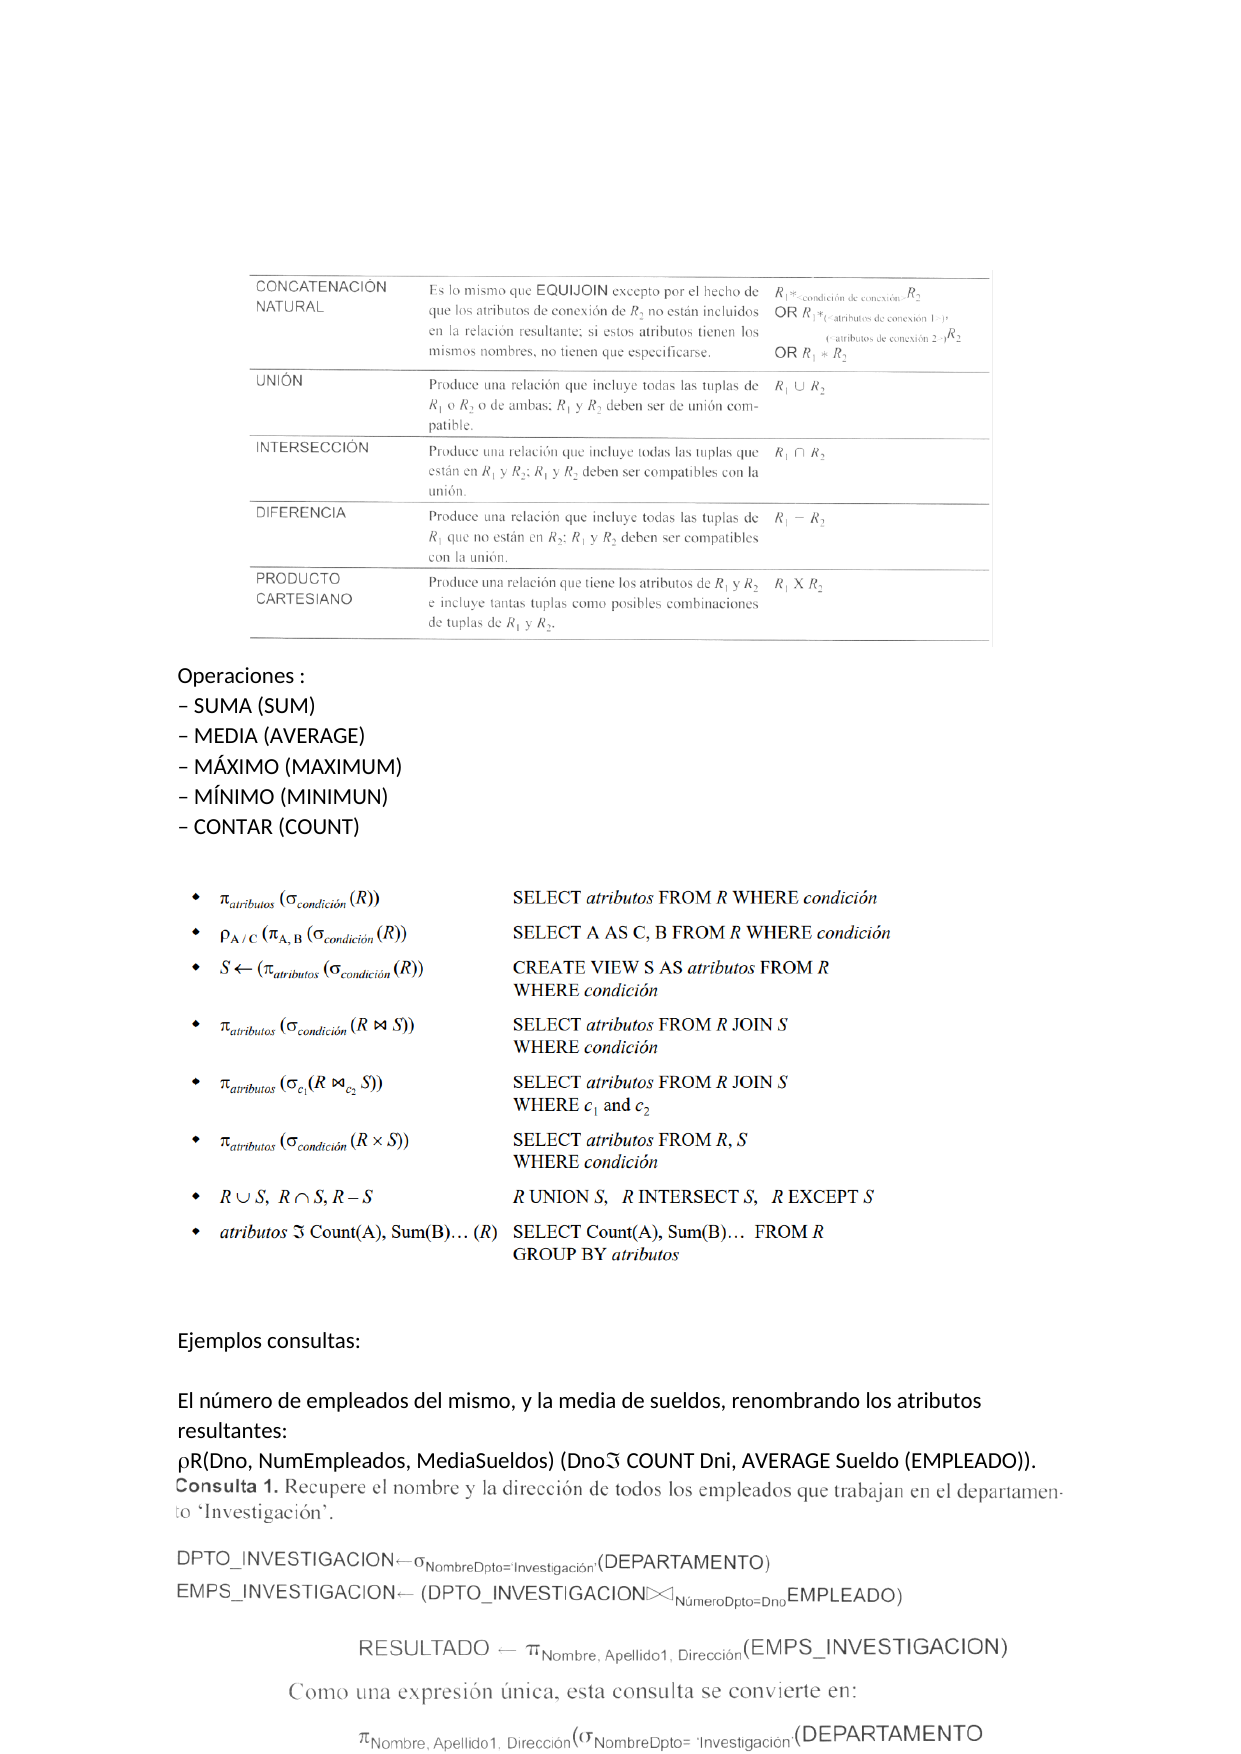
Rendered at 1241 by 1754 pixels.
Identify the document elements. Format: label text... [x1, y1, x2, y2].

picture [185, 882, 899, 1274]
text – MÁXIMO (MAXIMUM) [177, 752, 1063, 780]
text – MEDIA (AVERAGE) [177, 722, 1063, 749]
text – MÍNIMO (MINIMUN) [177, 782, 1063, 810]
text R(Dno, NumEmpleados, MediaSueldos) (Dno COUNT Dni, AVERAGE Sueldo (EMPLEADO)). [177, 1447, 1063, 1474]
text Ejemplos consultas: [177, 1326, 1063, 1354]
text Operaciones : [177, 661, 1063, 689]
text – SUMA (SUM) [177, 691, 1063, 719]
picture [176, 1476, 1063, 1754]
picture [247, 270, 993, 647]
text – CONTAR (COUNT) [177, 812, 1063, 840]
text El número de empleados del mismo, y la media de sueldos, renombrando los atributos resultantes: [177, 1386, 1063, 1444]
